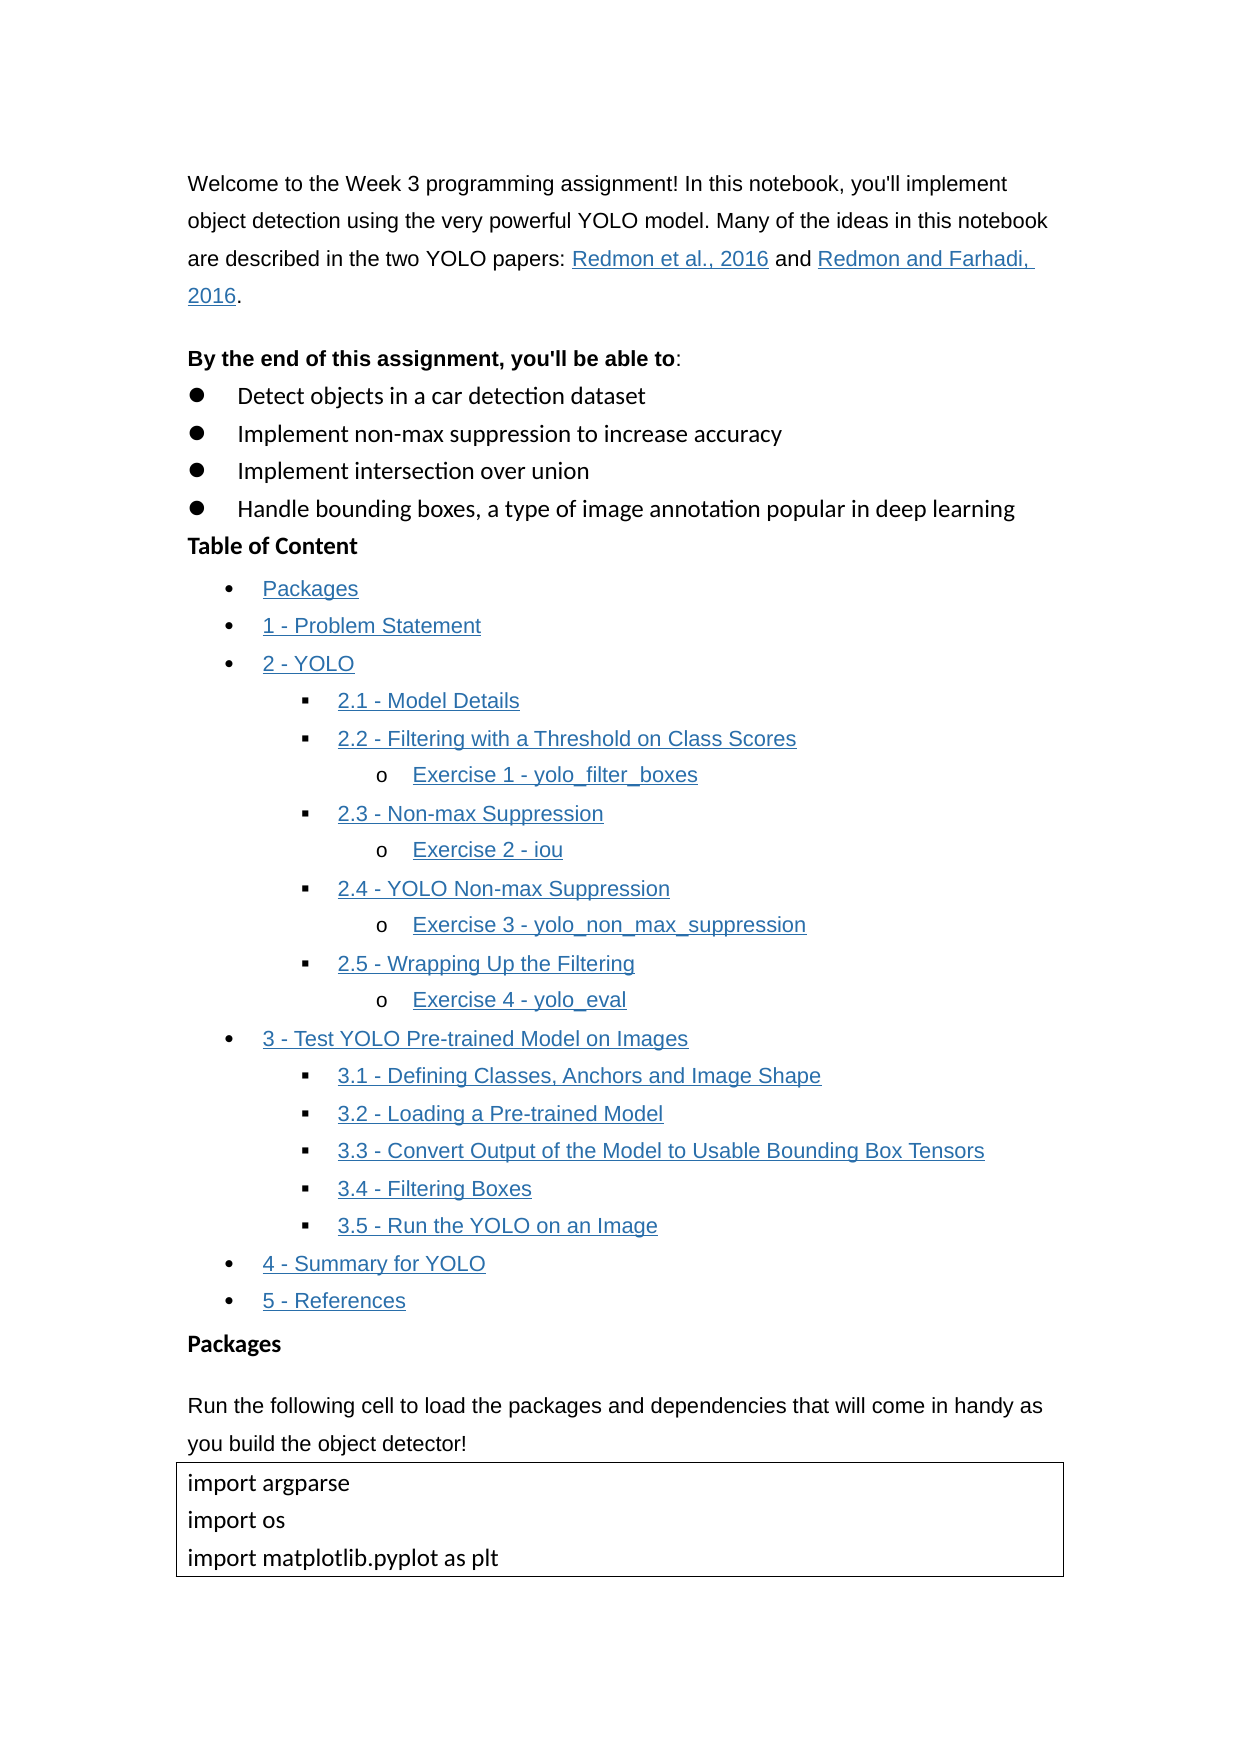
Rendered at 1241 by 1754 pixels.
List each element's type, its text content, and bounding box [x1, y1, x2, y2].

text Welcome to the Week 3 programming assignment! In this notebook, you'll implement object detection using the very powerful YOLO model. Many of the ideas in this notebook are described in the two YOLO papers: Redmon et al., 2016 and Redmon and Farhadi, 2016. [187, 164, 1053, 314]
text Packages [187, 1325, 1053, 1362]
list 2.2 - Filtering with a Threshold on Class Scores [300, 719, 1053, 757]
list 2.3 - Non-max Suppression [300, 794, 1053, 832]
list Packages [225, 569, 1053, 607]
list Exercise 3 - yolo_non_max_suppression [375, 907, 1053, 944]
list Exercise 1 - yolo_filter_boxes [375, 757, 1053, 794]
list Exercise 2 - iou [375, 832, 1053, 869]
list 3.3 - Convert Output of the Model to Usable Bounding Box Tensors [300, 1132, 1053, 1169]
list Implement intersection over union [187, 452, 1053, 489]
list Detect objects in a car detection dataset [187, 377, 1053, 414]
list 5 - References [225, 1282, 1053, 1319]
list Handle bounding boxes, a type of image annotation popular in deep learning [187, 489, 1053, 527]
list 3.4 - Filtering Boxes [300, 1169, 1053, 1207]
text Table of Content [187, 527, 1053, 564]
text Run the following cell to load the packages and dependencies that will come in handy as you build the object detector! [187, 1387, 1053, 1462]
text By the end of this assignment, you'll be able to: [187, 339, 1053, 377]
list 2 - YOLO [225, 644, 1053, 682]
list 3.1 - Defining Classes, Anchors and Image Shape [300, 1057, 1053, 1094]
list 2.4 - YOLO Non-max Suppression [300, 869, 1053, 907]
list 3 - Test YOLO Pre-trained Model on Images [225, 1019, 1053, 1057]
list 2.5 - Wrapping Up the Filtering [300, 944, 1053, 982]
list 4 - Summary for YOLO [225, 1244, 1053, 1282]
list 2.1 - Model Details [300, 682, 1053, 719]
list Exercise 4 - yolo_eval [375, 982, 1053, 1019]
list 3.2 - Loading a Pre-trained Model [300, 1094, 1053, 1132]
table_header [177, 1463, 1063, 1576]
list 3.5 - Run the YOLO on an Image [300, 1207, 1053, 1244]
list 1 - Problem Statement [225, 607, 1053, 644]
list Implement non-max suppression to increase accuracy [187, 414, 1053, 452]
